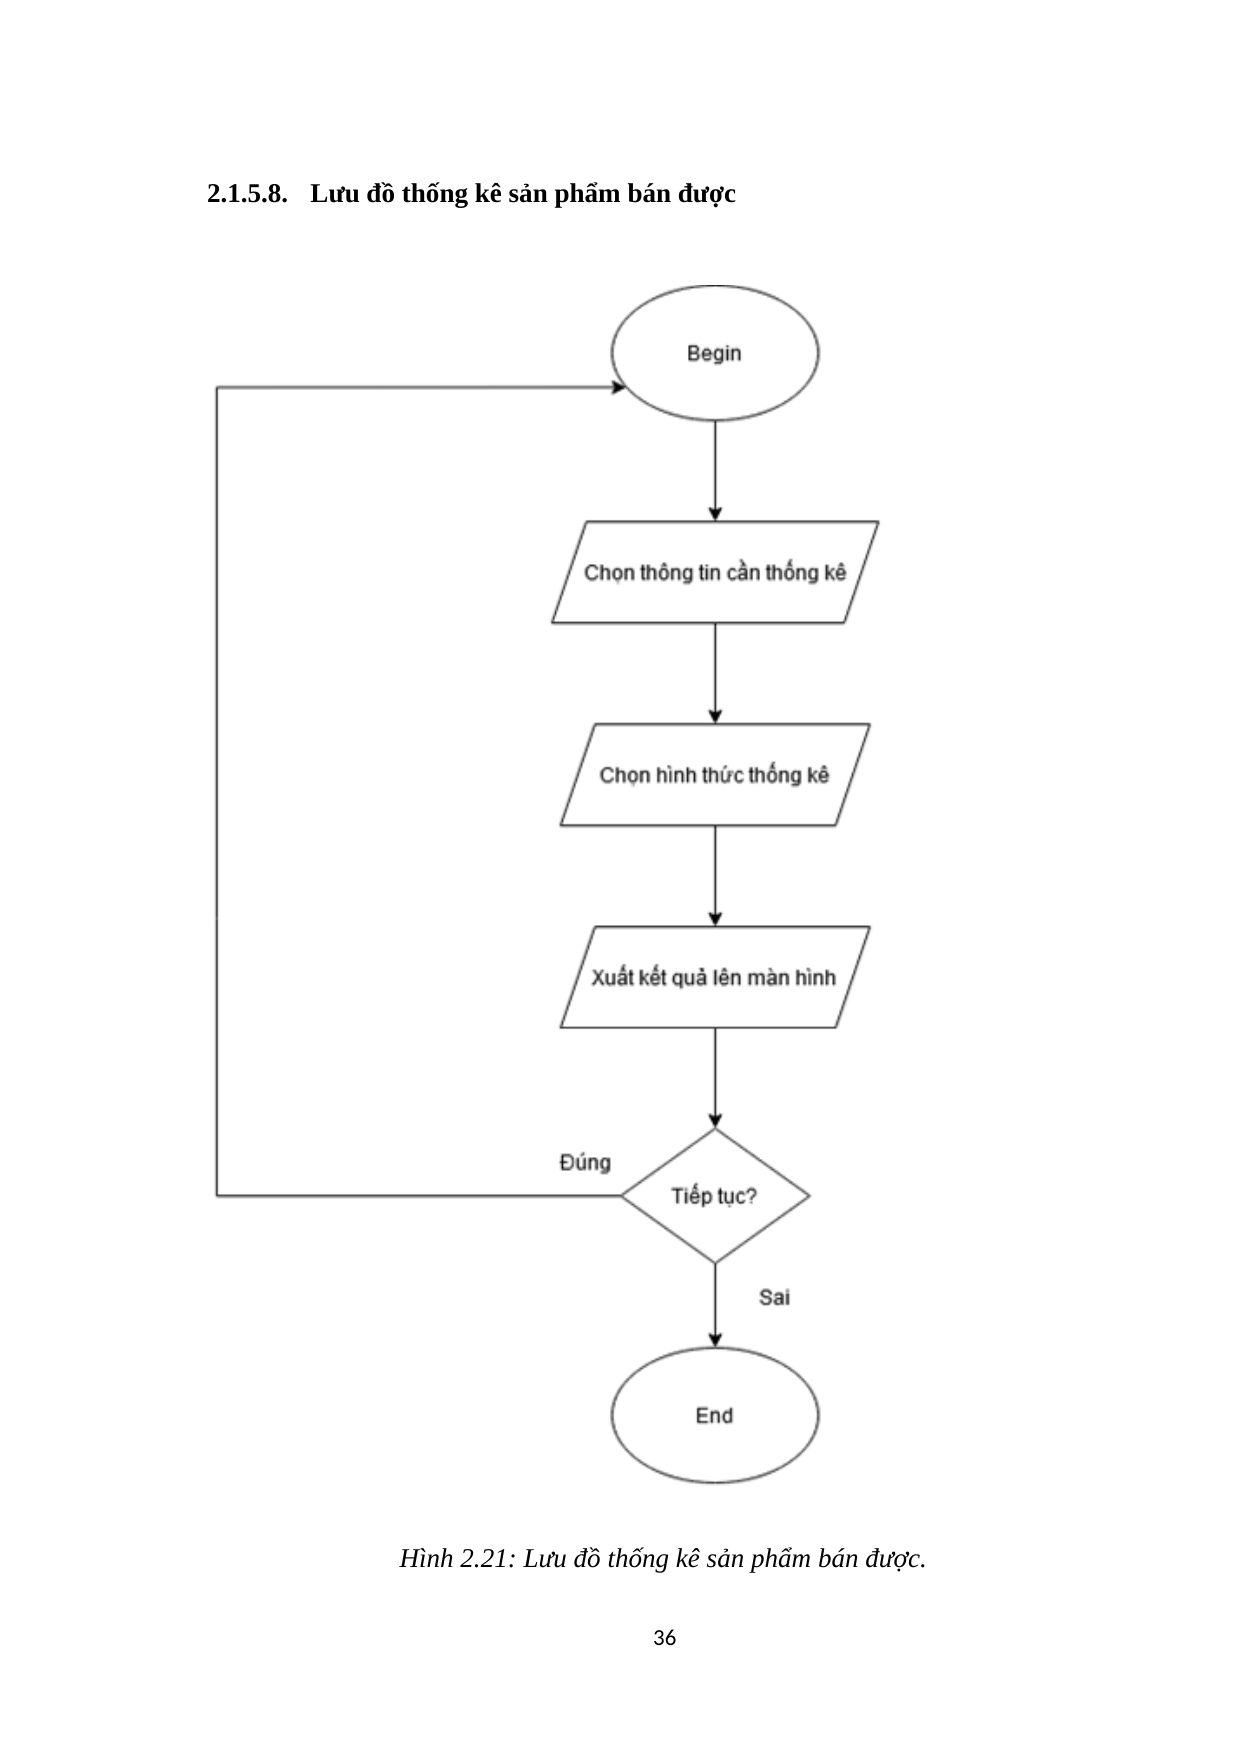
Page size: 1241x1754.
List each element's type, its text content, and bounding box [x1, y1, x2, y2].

text Hình 2.21: Lưu đồ thống kê sản phẩm bán được. [207, 1542, 1122, 1573]
list Lưu đồ thống kê sản phẩm bán được [207, 177, 1122, 208]
picture [206, 285, 885, 1519]
